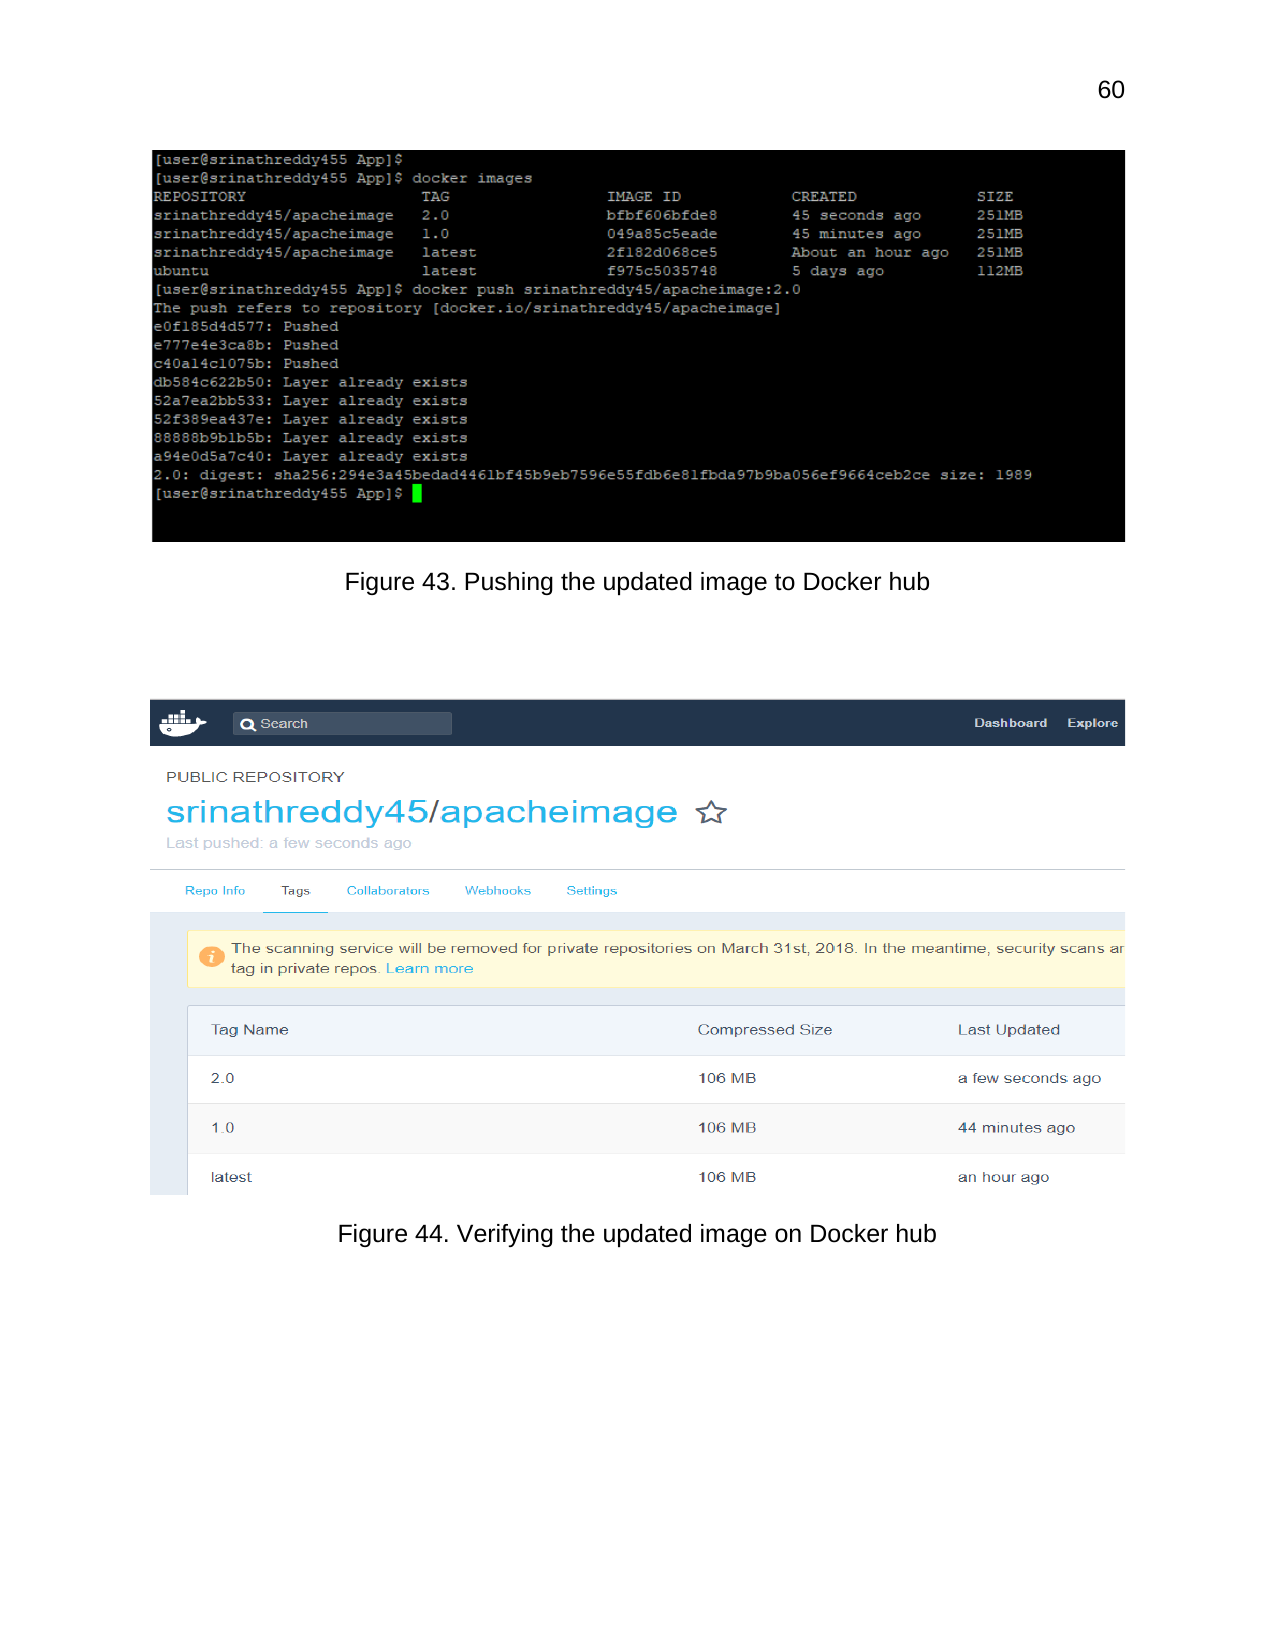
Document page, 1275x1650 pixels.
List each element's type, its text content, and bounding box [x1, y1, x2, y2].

text Figure 43. Pushing the updated image to Docker hub [150, 567, 1125, 595]
picture [150, 698, 1125, 1195]
text Figure 44. Verifying the updated image on Docker hub [150, 1219, 1125, 1248]
picture [150, 150, 1125, 542]
